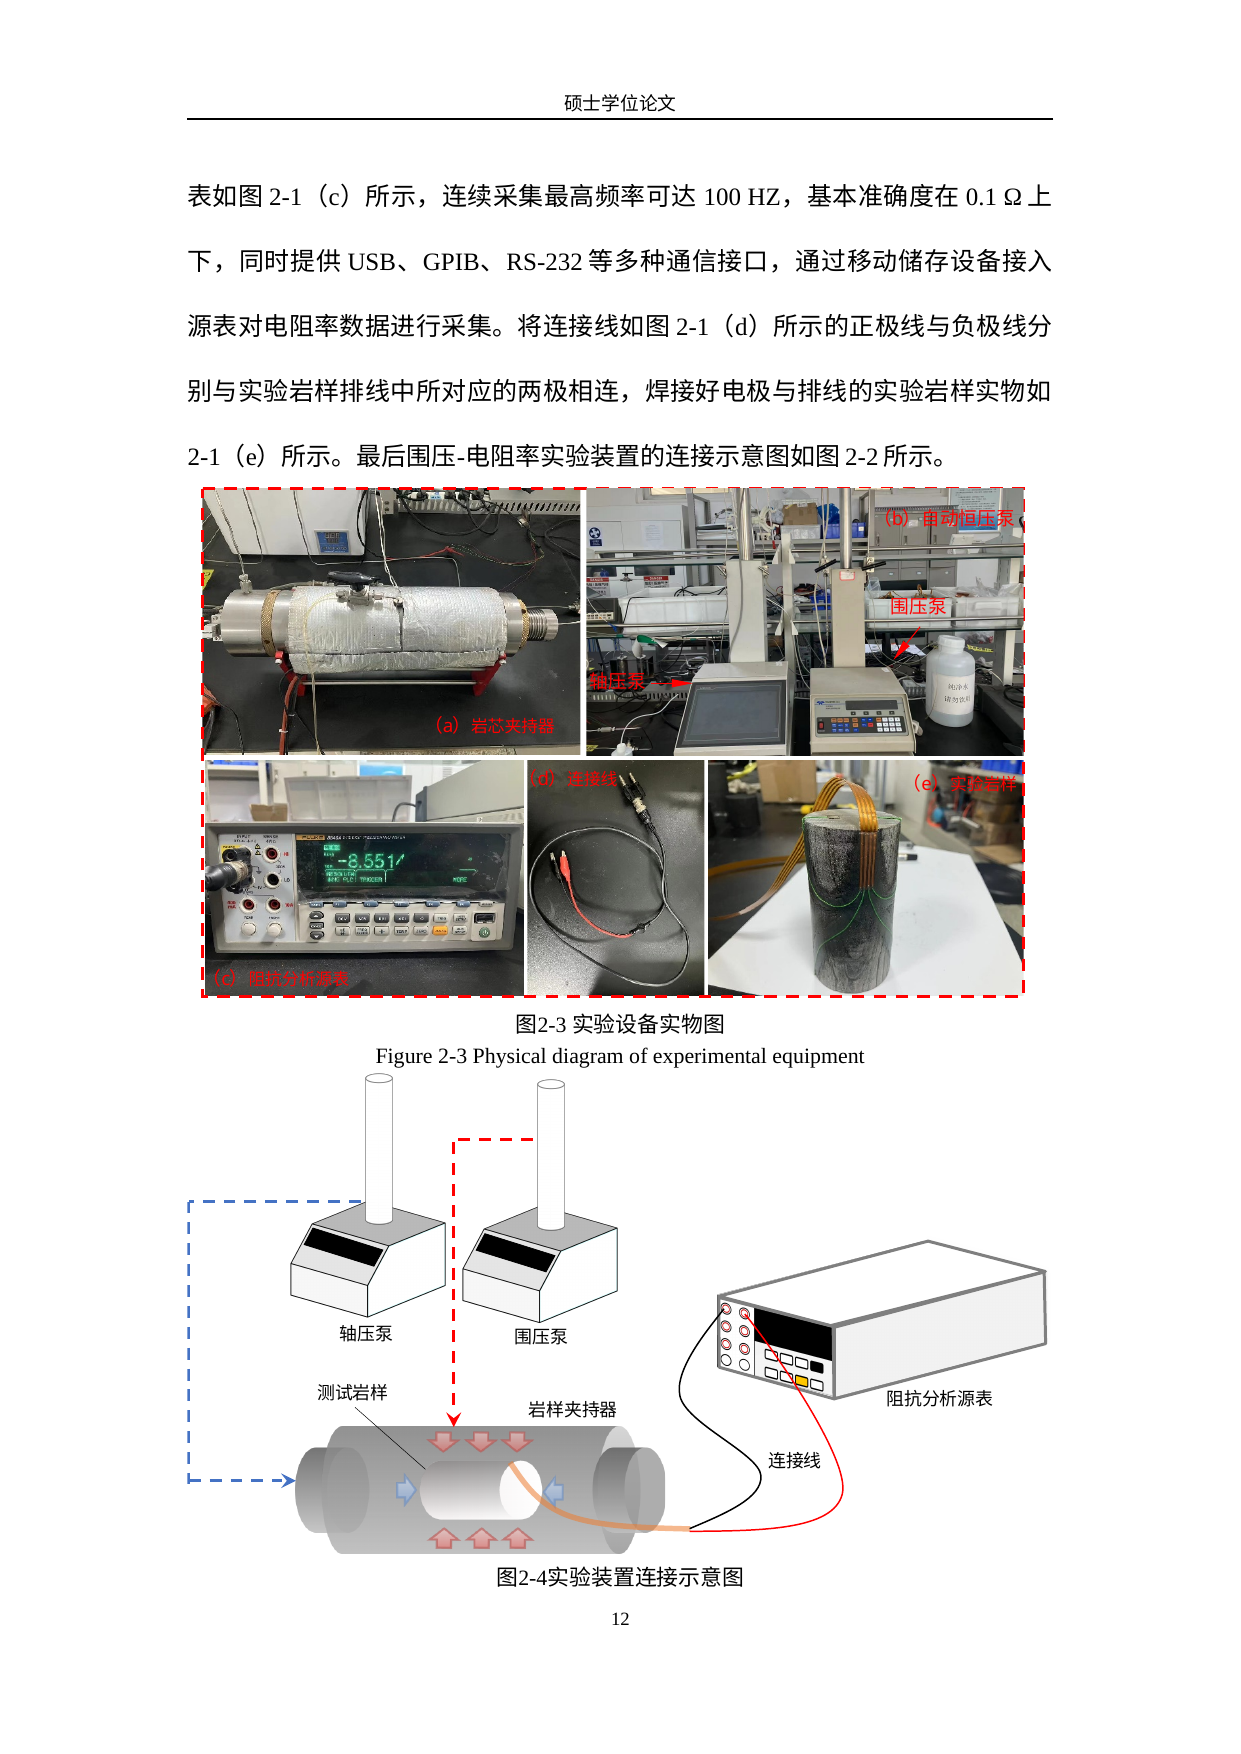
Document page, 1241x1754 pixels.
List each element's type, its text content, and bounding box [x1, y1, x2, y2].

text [187, 162, 1053, 487]
